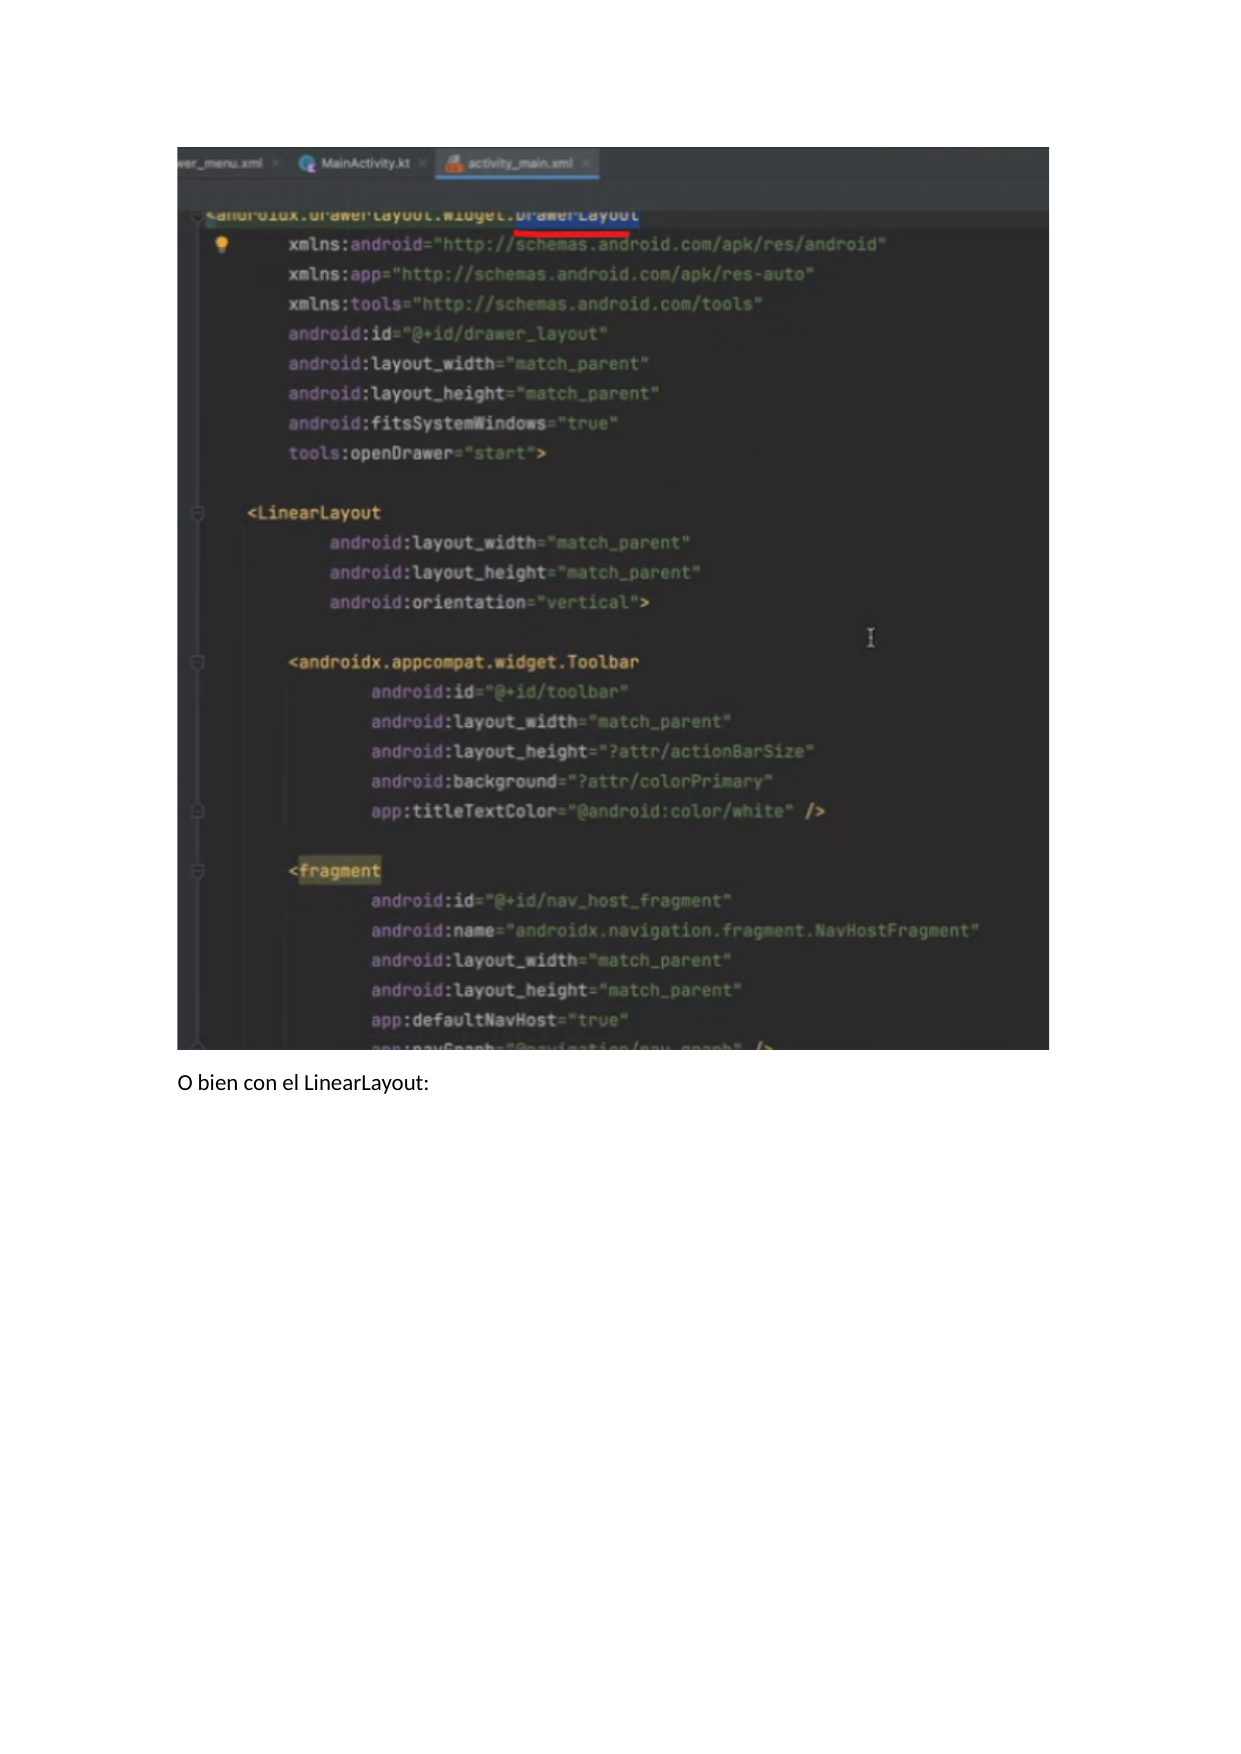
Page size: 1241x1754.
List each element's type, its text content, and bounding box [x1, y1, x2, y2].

text O bien con el LinearLayout: [177, 1068, 1063, 1096]
picture [177, 147, 1050, 1050]
